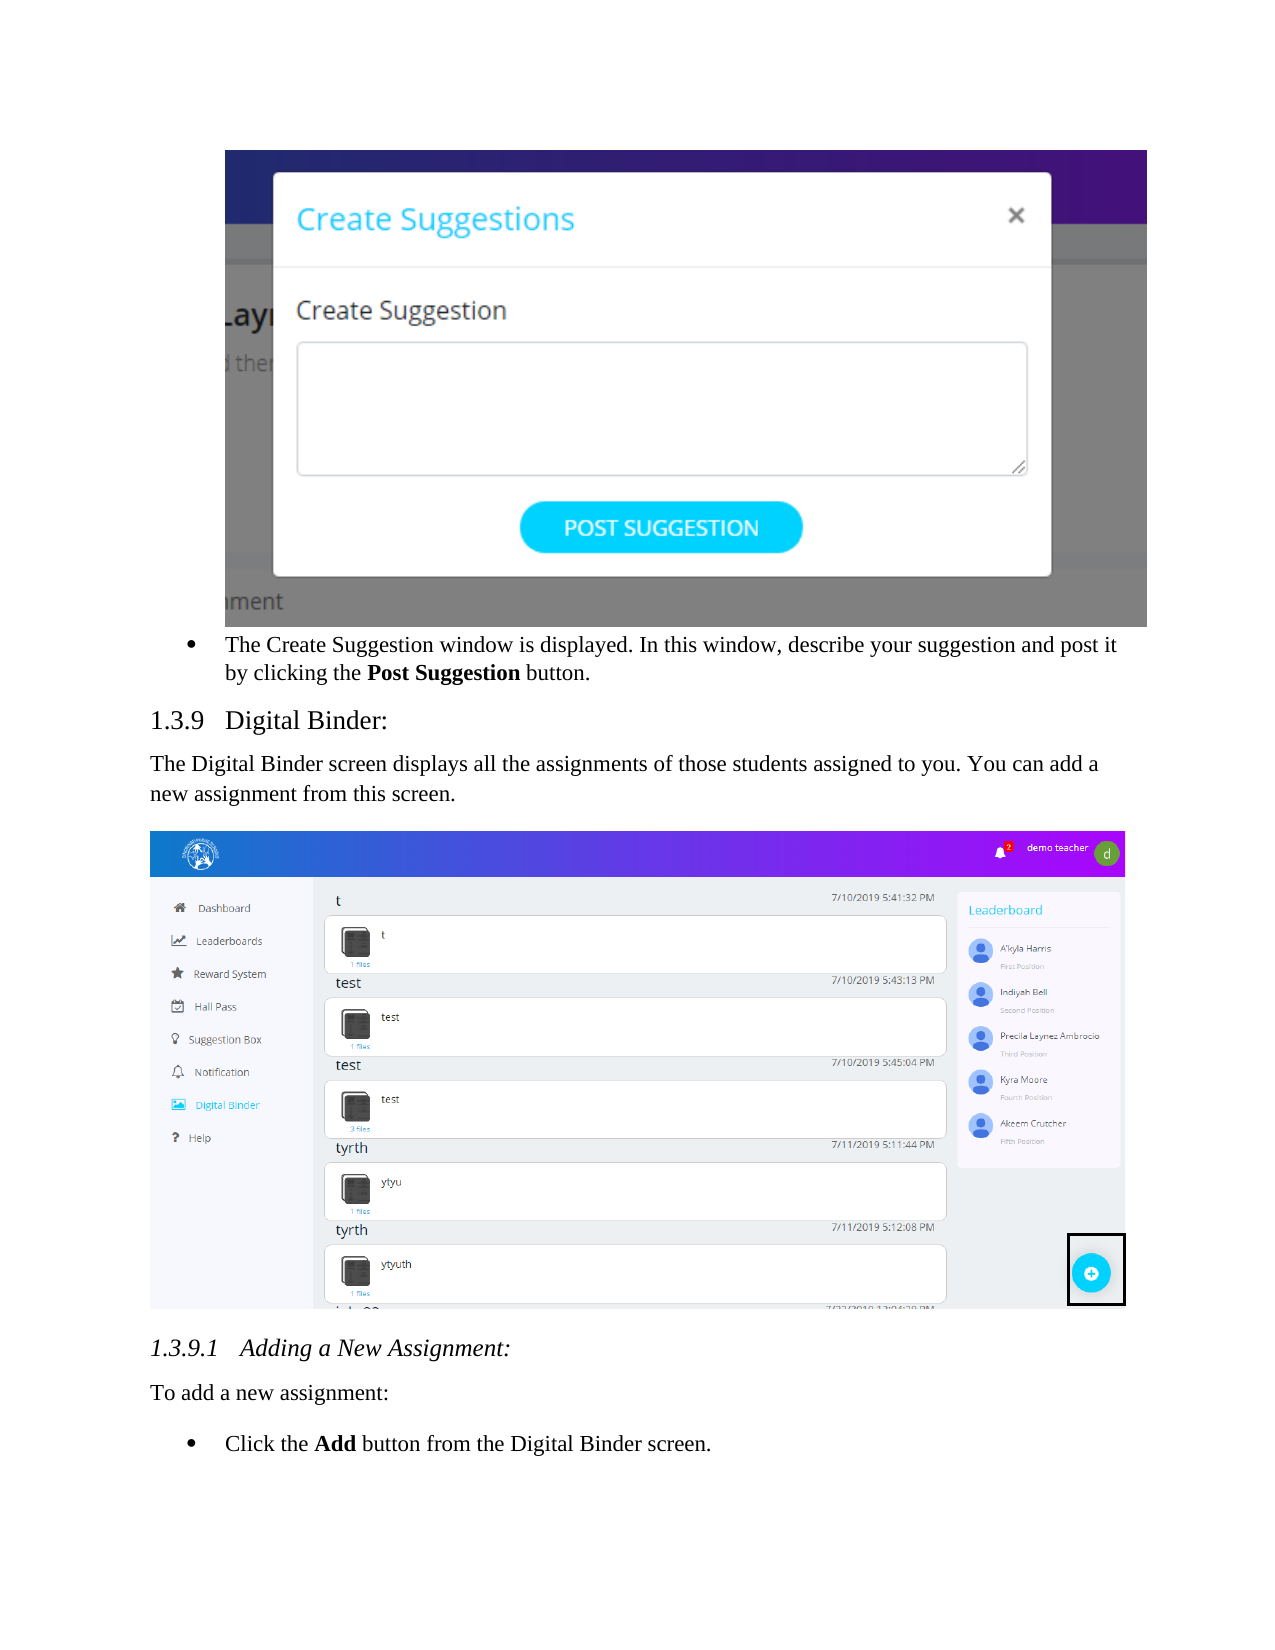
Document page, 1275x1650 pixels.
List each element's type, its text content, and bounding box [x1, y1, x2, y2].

picture [225, 150, 1147, 627]
subtitle Digital Binder: [150, 704, 1125, 735]
picture [150, 831, 1125, 1309]
text To add a new assignment: [150, 1379, 1125, 1405]
text The Digital Binder screen displays all the assignments of those students assigned to you. You can add a new assignment from this screen. [150, 750, 1125, 807]
list Click the Add button from the Digital Binder screen. [187, 1430, 1125, 1456]
picture [1070, 1236, 1123, 1303]
subtitle Adding a New Assignment: [150, 1333, 1125, 1362]
list The Create Suggestion window is displayed. In this window, describe your suggestion and post it by clicking the Post Suggestion button. [187, 631, 1125, 686]
